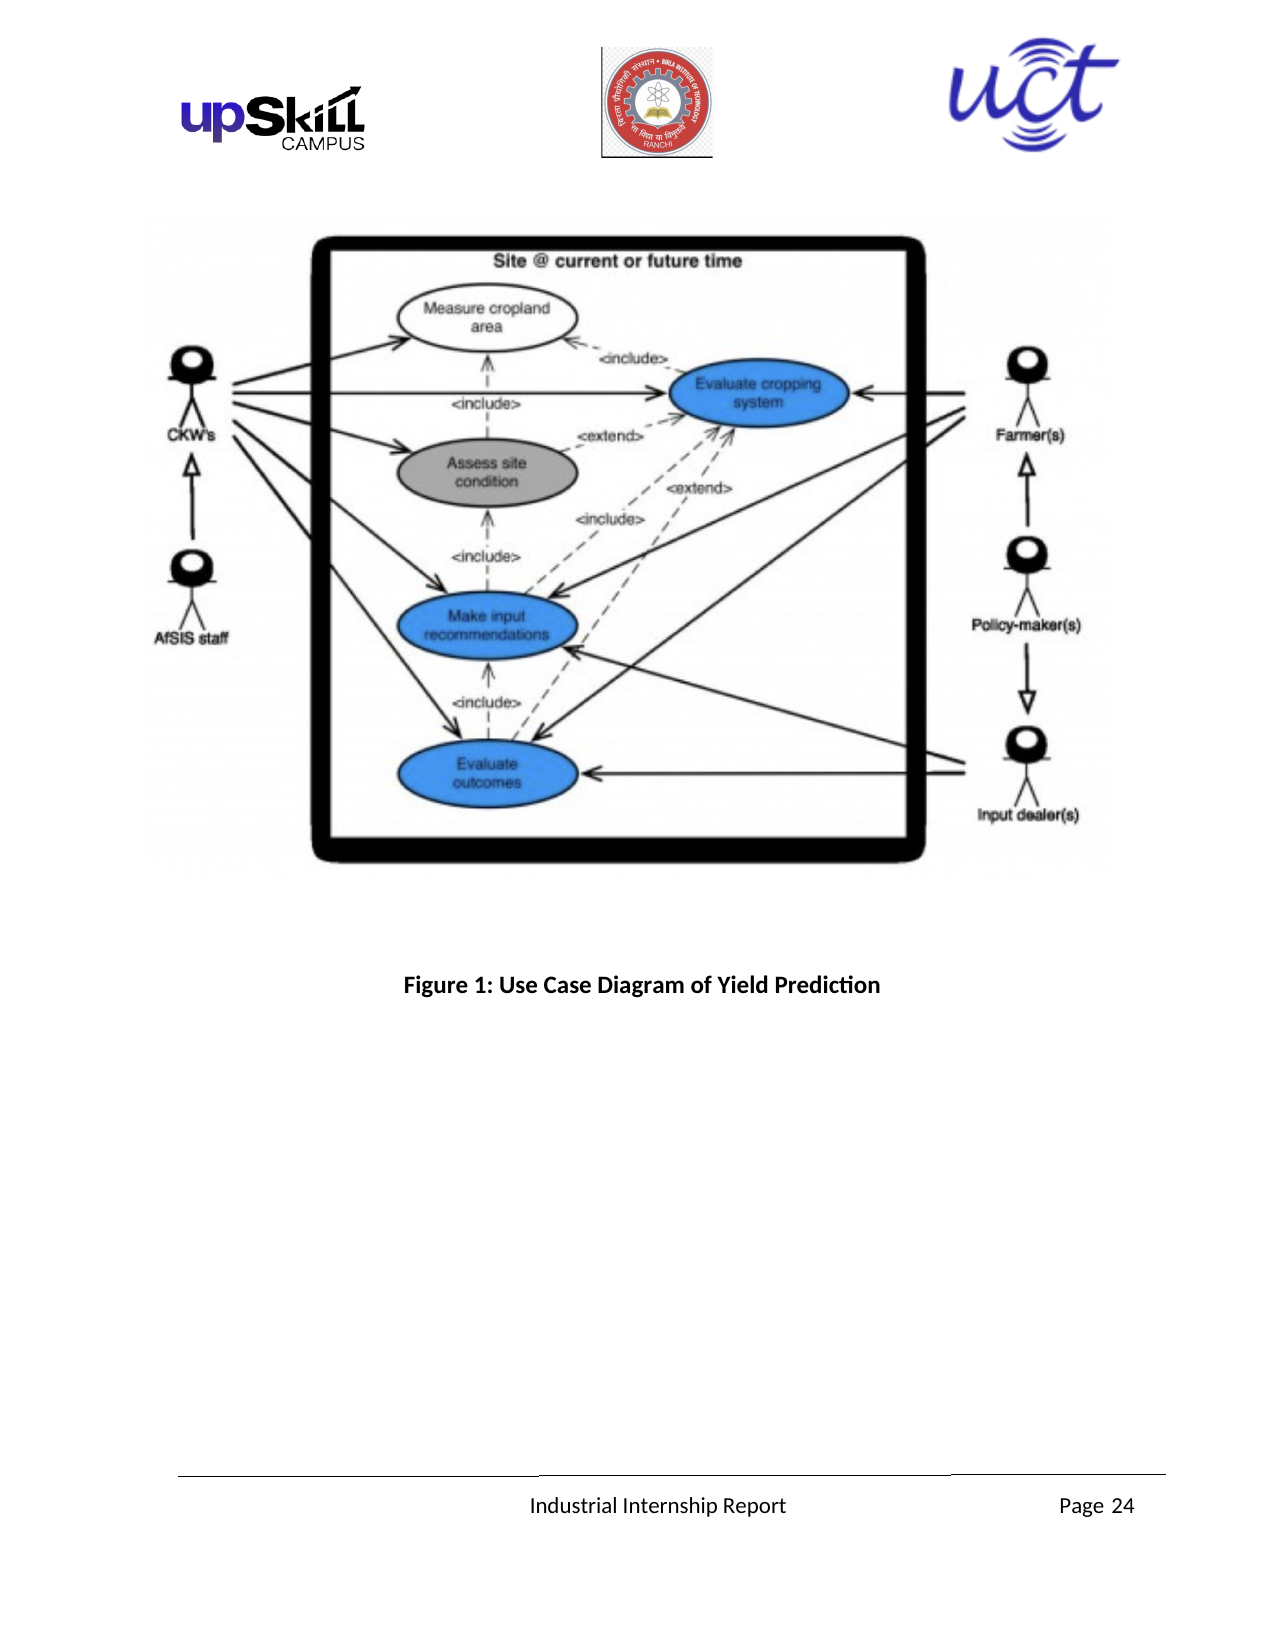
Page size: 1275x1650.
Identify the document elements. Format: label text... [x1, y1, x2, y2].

picture [142, 217, 1127, 887]
picture [150, 73, 396, 154]
picture [946, 28, 1125, 154]
picture [601, 47, 713, 158]
text Figure 1: Use Case Diagram of Yield Prediction [150, 969, 1134, 999]
